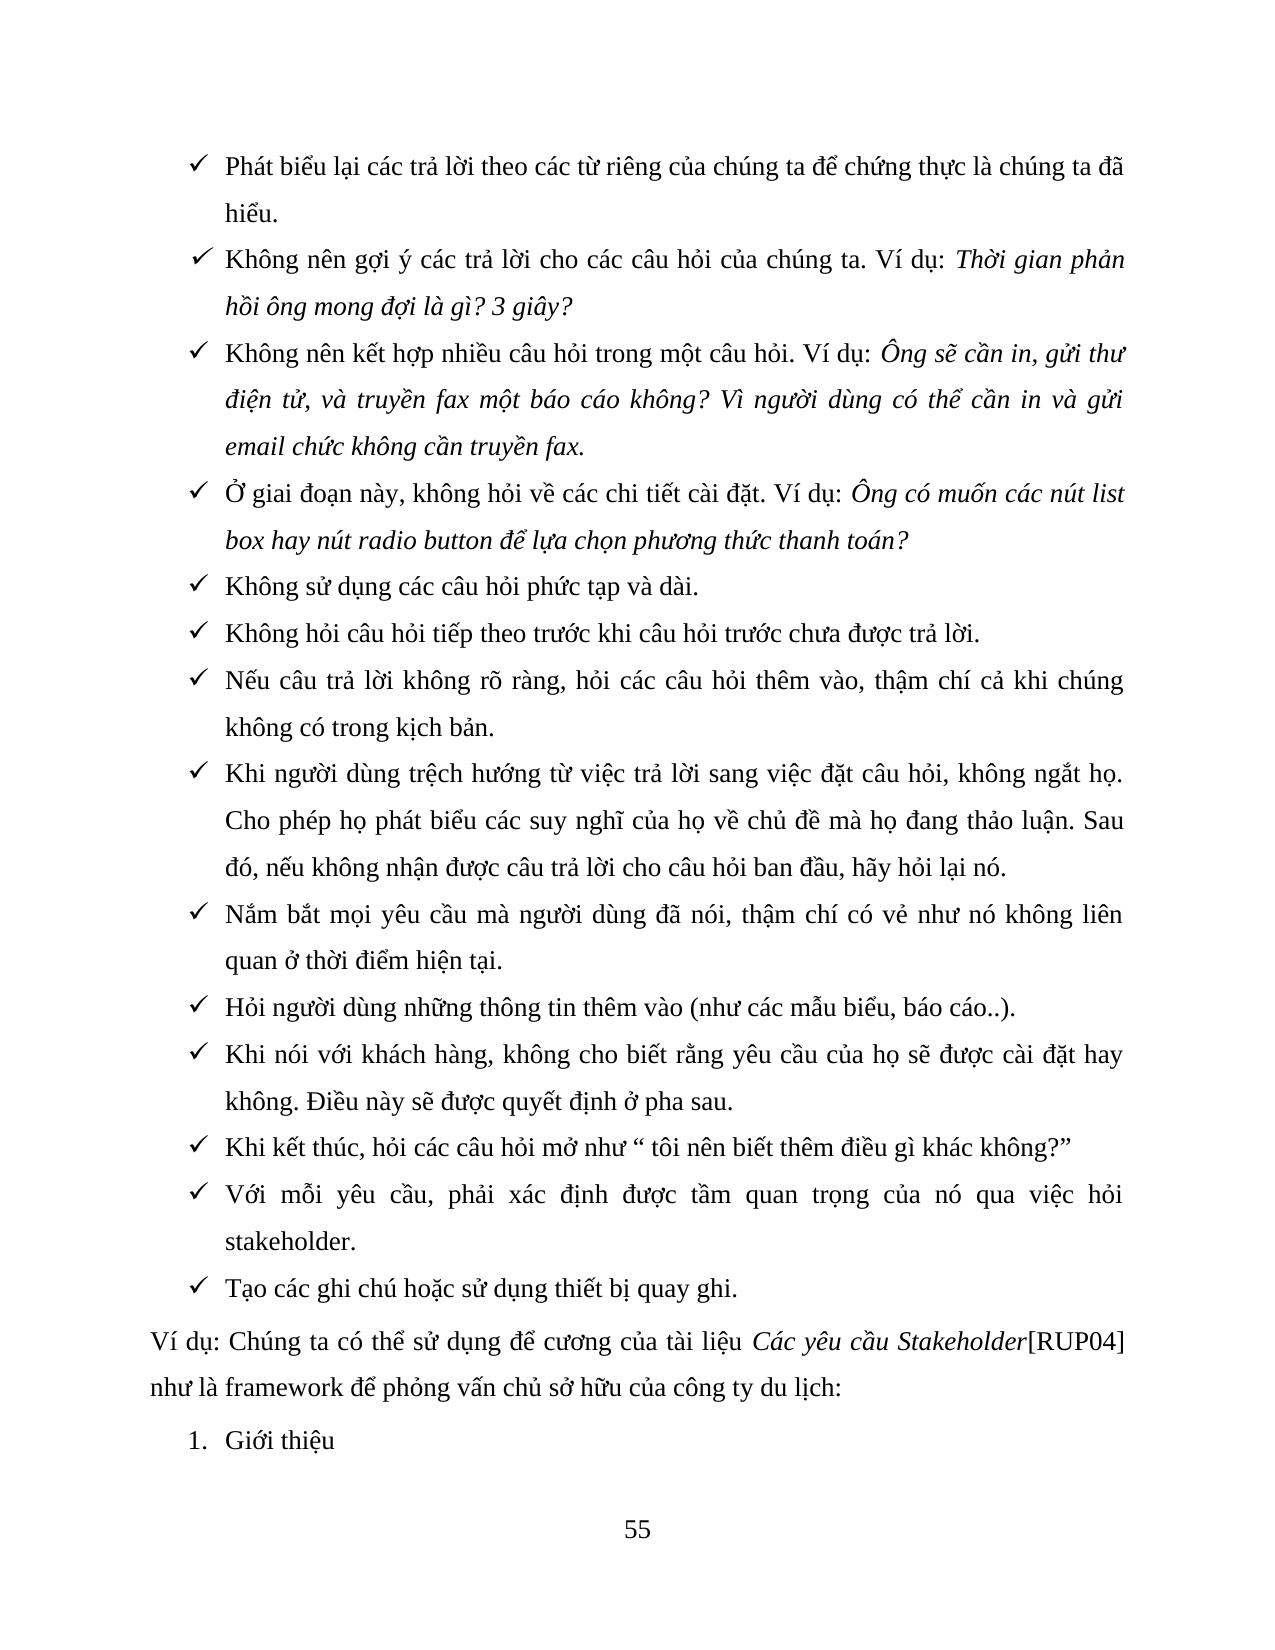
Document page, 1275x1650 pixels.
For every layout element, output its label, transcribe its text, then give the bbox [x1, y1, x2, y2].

list Với mỗi yêu cầu, phải xác định được tầm quan trọng của nó qua việc hỏi stakeholder. [187, 1178, 1125, 1256]
list Khi nói với khách hàng, không cho biết rằng yêu cầu của họ sẽ được cài đặt hay không. Điều này sẽ được quyết định ở pha sau. [187, 1038, 1125, 1116]
list Không hỏi câu hỏi tiếp theo trước khi câu hỏi trước chưa được trả lời. [187, 617, 1125, 648]
list Không nên gợi ý các trả lời cho các câu hỏi của chúng ta. Ví dụ: Thời gian phản hồi ông mong đợi là gì? 3 giây? [187, 243, 1125, 321]
list Tạo các ghi chú hoặc sử dụng thiết bị quay ghi. [187, 1272, 1125, 1303]
list Khi người dùng trệch hướng từ việc trả lời sang việc đặt câu hỏi, không ngắt họ. Cho phép họ phát biểu các suy nghĩ của họ về chủ đề mà họ đang thảo luận. Sau đó, nếu không nhận được câu trả lời cho câu hỏi ban đầu, hãy hỏi lại nó. [187, 758, 1125, 882]
list Không nên kết hợp nhiều câu hỏi trong một câu hỏi. Ví dụ: Ông sẽ cần in, gửi thư điện tử, và truyền fax một báo cáo không? Vì người dùng có thể cần in và gửi email chức không cần truyền fax. [187, 337, 1125, 461]
text Ví dụ: Chúng ta có thể sử dụng để cương của tài liệu Các yêu cầu Stakeholder[RUP04] như là framework để phỏng vấn chủ sở hữu của công ty du lịch: [150, 1325, 1125, 1403]
list Phát biểu lại các trả lời theo các từ riêng của chúng ta để chứng thực là chúng ta đã hiểu. [187, 150, 1125, 228]
list Không sử dụng các câu hỏi phức tạp và dài. [187, 570, 1125, 602]
list Nắm bắt mọi yêu cầu mà người dùng đã nói, thậm chí có vẻ như nó không liên quan ở thời điểm hiện tại. [187, 898, 1125, 976]
list Nếu câu trả lời không rõ ràng, hỏi các câu hỏi thêm vào, thậm chí cả khi chúng không có trong kịch bản. [187, 664, 1125, 742]
list Hỏi người dùng những thông tin thêm vào (như các mẫu biểu, báo cáo..). [187, 991, 1125, 1022]
list Khi kết thúc, hỏi các câu hỏi mở như “ tôi nên biết thêm điều gì khác không?” [187, 1131, 1125, 1163]
list Giới thiệu [187, 1424, 1125, 1456]
list Ở giai đoạn này, không hỏi về các chi tiết cài đặt. Ví dụ: Ông có muốn các nút list box hay nút radio button để lựa chọn phương thức thanh toán? [187, 477, 1125, 555]
